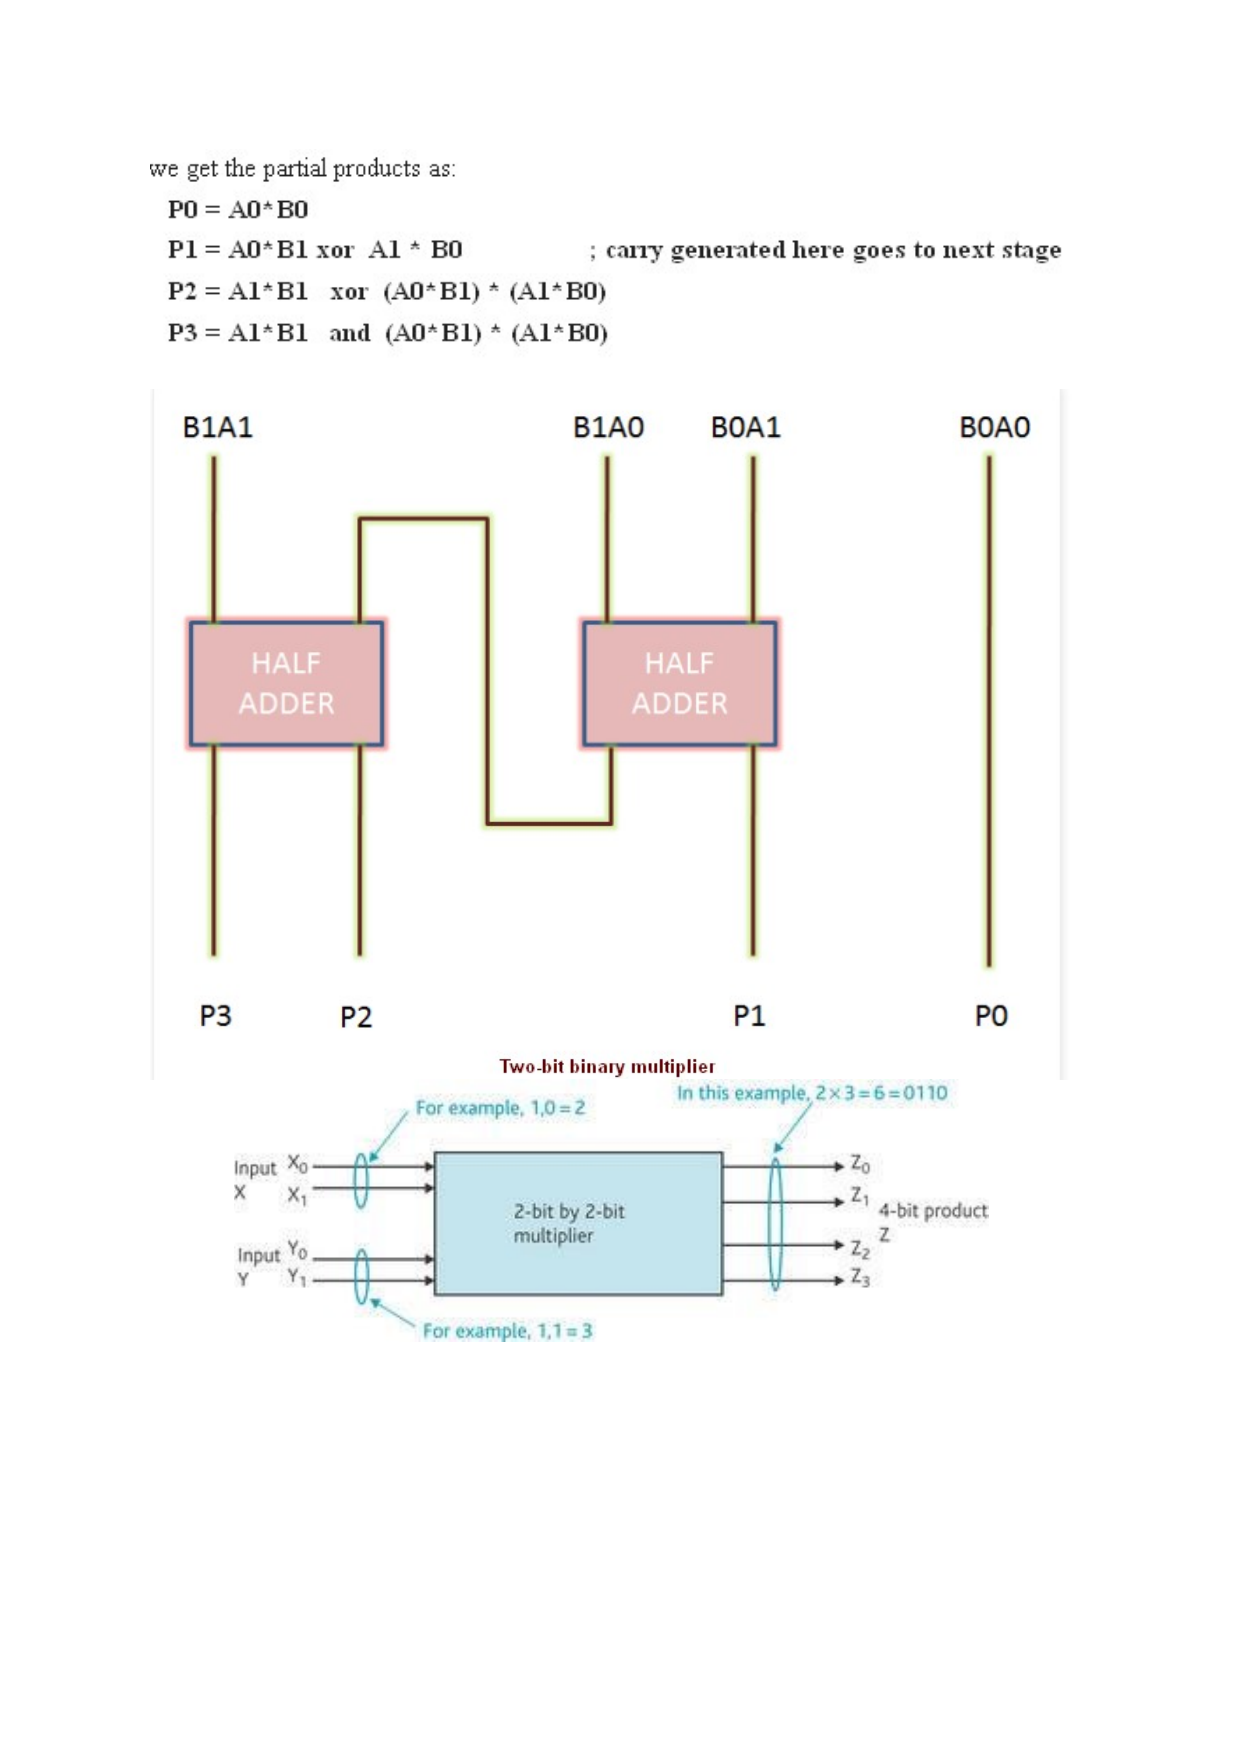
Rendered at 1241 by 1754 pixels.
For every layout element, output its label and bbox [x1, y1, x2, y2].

picture [150, 149, 1084, 1342]
